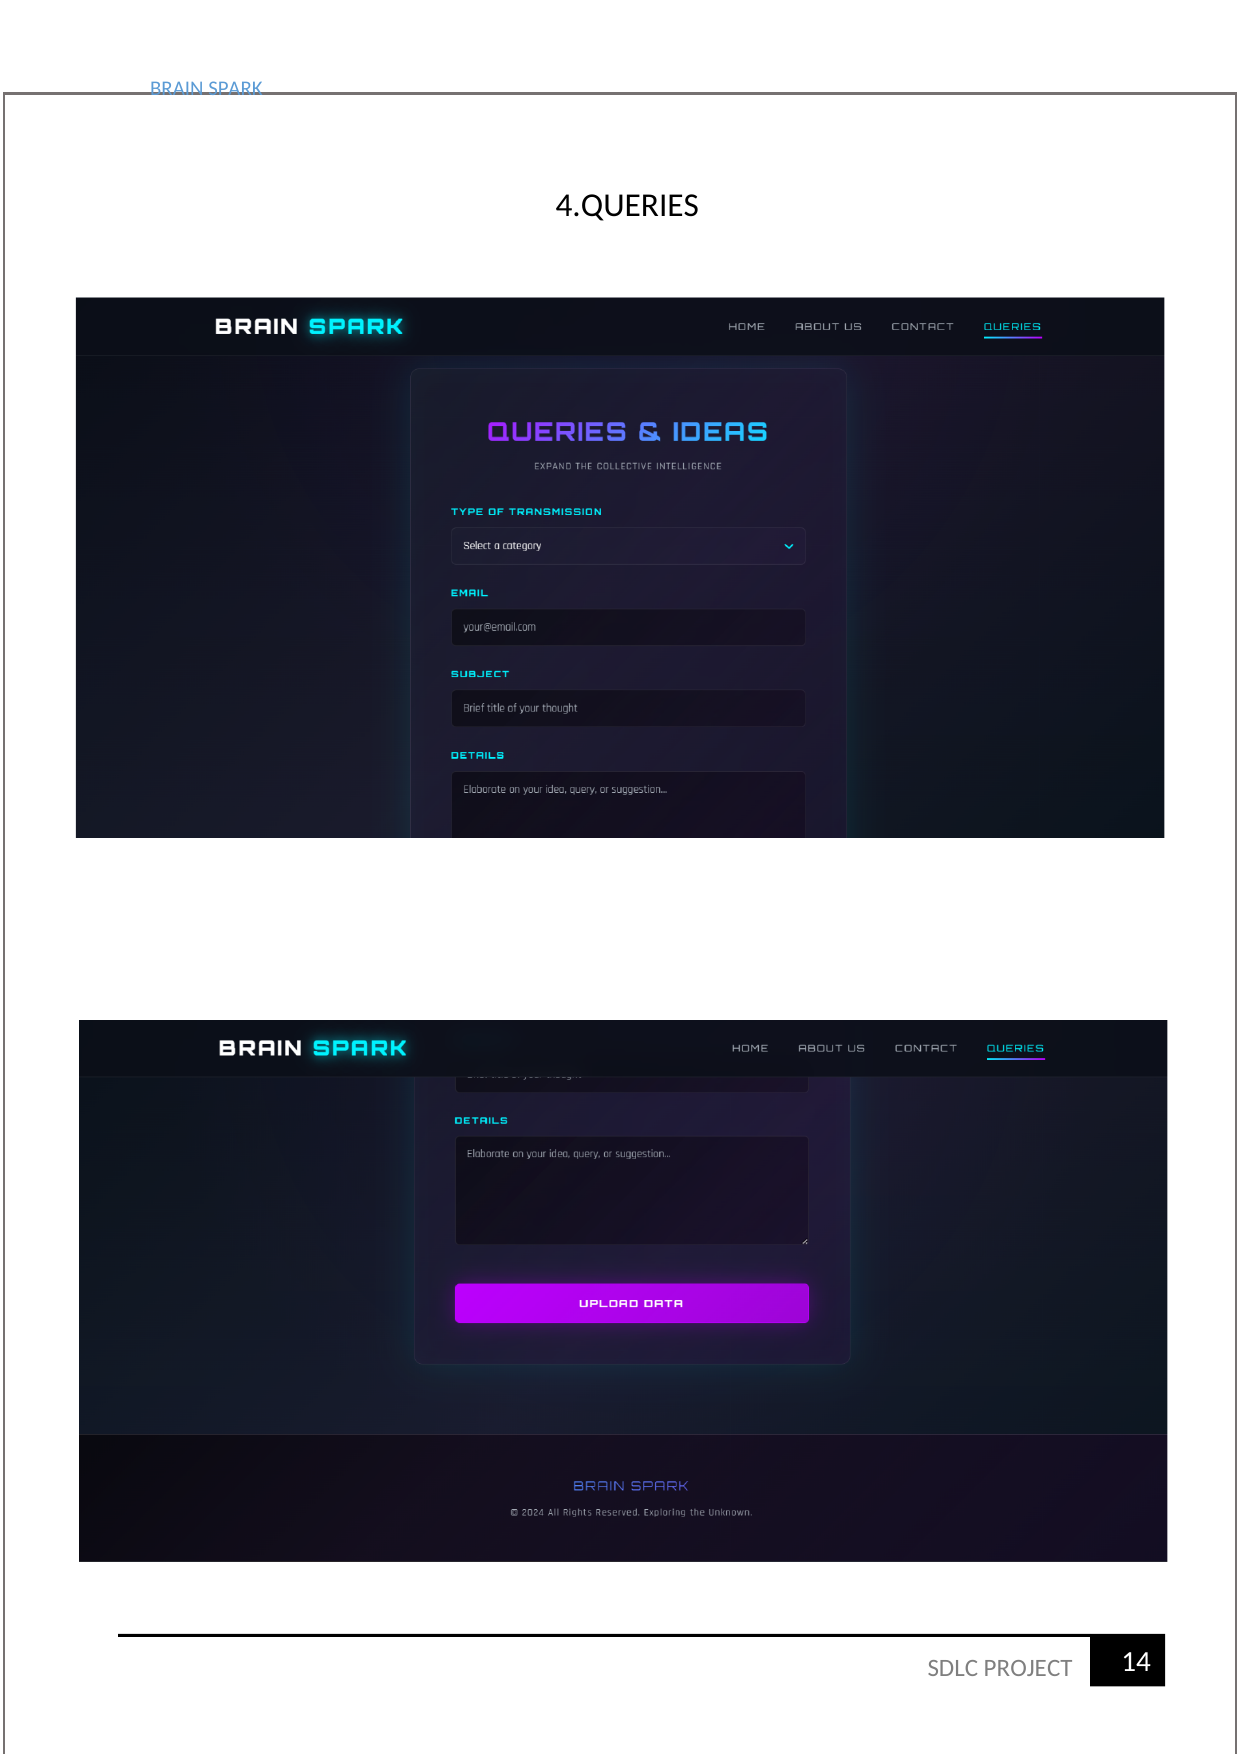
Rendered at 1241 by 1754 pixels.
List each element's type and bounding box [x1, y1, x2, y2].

picture [79, 1020, 1168, 1562]
picture [75, 297, 1165, 838]
